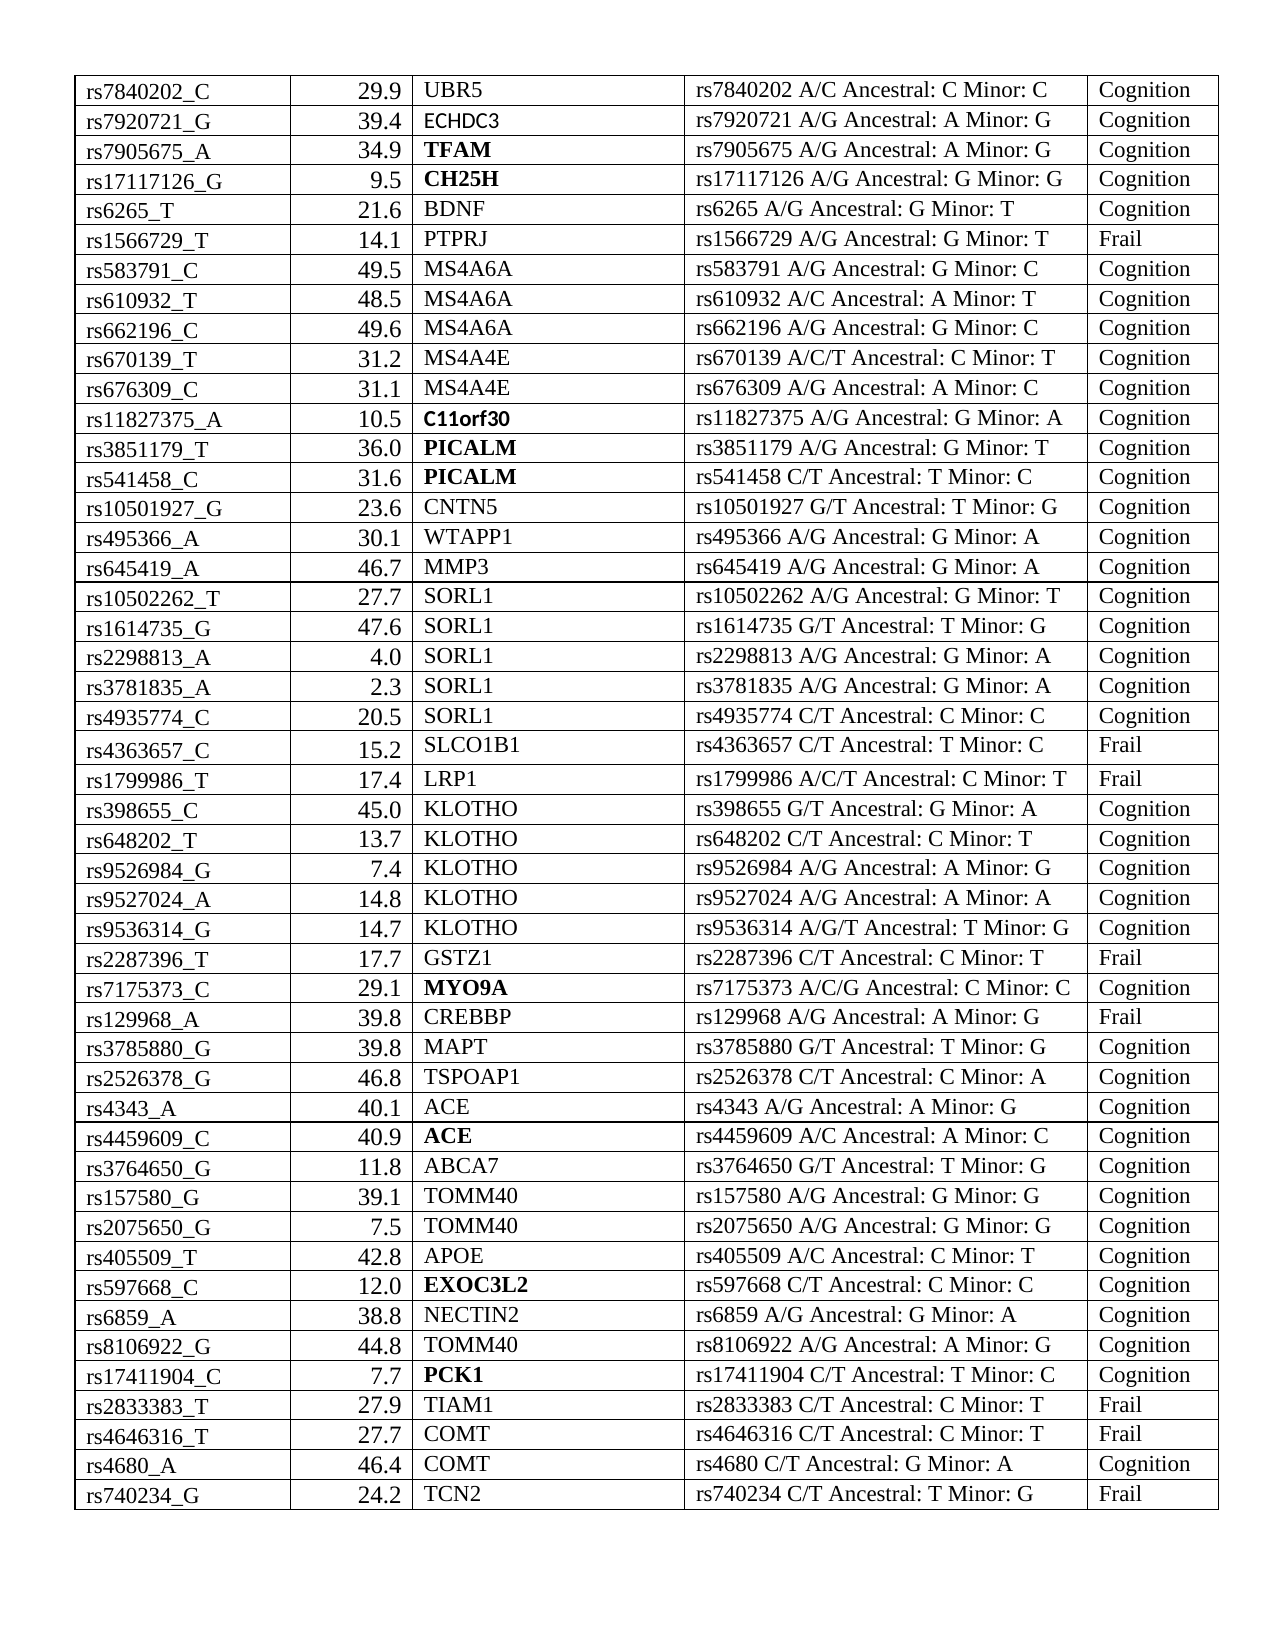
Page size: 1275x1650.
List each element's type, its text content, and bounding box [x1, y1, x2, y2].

table_cell rs2526378_G [76, 1063, 290, 1092]
table_cell Cognition [1088, 825, 1218, 853]
table_cell 46.4 [291, 1450, 412, 1479]
table_cell rs3851179_T [76, 434, 290, 462]
table_cell Frail [1088, 765, 1218, 794]
table_cell rs597668_C [76, 1271, 290, 1300]
table_cell rs670139_T [76, 344, 290, 373]
table_cell Cognition [1088, 165, 1218, 194]
table_cell 49.6 [291, 314, 412, 343]
table_cell rs3851179 A/G Ancestral: G Minor: T [685, 434, 1087, 462]
table_cell rs4363657 C/T Ancestral: T Minor: C [685, 731, 1087, 764]
table_cell rs3764650_G [76, 1152, 290, 1181]
table_cell PICALM [413, 463, 684, 492]
table_cell 14.7 [291, 914, 412, 943]
table_cell SORL1 [413, 672, 684, 701]
table_cell rs648202 C/T Ancestral: C Minor: T [685, 825, 1087, 853]
table_cell Cognition [1088, 1331, 1218, 1360]
table_cell 14.1 [291, 225, 412, 254]
table_cell rs4646316 C/T Ancestral: C Minor: T [685, 1420, 1087, 1449]
table_cell 21.6 [291, 195, 412, 224]
table_cell rs583791_C [76, 255, 290, 283]
table_cell rs676309_C [76, 374, 290, 403]
table_cell rs1566729 A/G Ancestral: G Minor: T [685, 225, 1087, 254]
table_cell 29.9 [291, 76, 412, 105]
table_cell rs7175373 A/C/G Ancestral: C Minor: C [685, 974, 1087, 1002]
table_cell 39.4 [291, 106, 412, 134]
table_cell 40.9 [291, 1123, 412, 1151]
table_cell TOMM40 [413, 1331, 684, 1360]
table_cell rs4459609_C [76, 1123, 290, 1151]
table_cell SORL1 [413, 642, 684, 671]
table_cell 36.0 [291, 434, 412, 462]
table_cell COMT [413, 1450, 684, 1479]
table_cell rs157580_G [76, 1182, 290, 1211]
table_cell Cognition [1088, 434, 1218, 462]
table_cell rs11827375 A/G Ancestral: G Minor: A [685, 404, 1087, 432]
table_cell rs2526378 C/T Ancestral: C Minor: A [685, 1063, 1087, 1092]
table_cell APOE [413, 1242, 684, 1270]
table_cell rs9536314 A/G/T Ancestral: T Minor: G [685, 914, 1087, 943]
table_cell EXOC3L2 [413, 1271, 684, 1300]
table_cell rs4363657_C [76, 731, 290, 764]
table_cell Cognition [1088, 255, 1218, 283]
table_cell CREBBP [413, 1003, 684, 1032]
table_cell rs4343_A [76, 1093, 290, 1121]
table_cell Cognition [1088, 974, 1218, 1002]
table_cell KLOTHO [413, 914, 684, 943]
table_cell 39.8 [291, 1033, 412, 1062]
table_cell 34.9 [291, 136, 412, 164]
table_cell PICALM [413, 434, 684, 462]
table_cell rs8106922_G [76, 1331, 290, 1360]
table_cell rs398655 G/T Ancestral: G Minor: A [685, 795, 1087, 823]
table_cell 7.7 [291, 1361, 412, 1389]
table_cell rs9526984_G [76, 854, 290, 883]
table_cell 2.3 [291, 672, 412, 701]
table_cell rs2298813_A [76, 642, 290, 671]
table_cell Cognition [1088, 493, 1218, 522]
table_cell 27.7 [291, 583, 412, 611]
table_cell 31.2 [291, 344, 412, 373]
table_cell MYO9A [413, 974, 684, 1002]
table_cell MAPT [413, 1033, 684, 1062]
table_cell CNTN5 [413, 493, 684, 522]
table_cell rs17411904_C [76, 1361, 290, 1389]
table_cell 27.7 [291, 1420, 412, 1449]
table_cell rs3764650 G/T Ancestral: T Minor: G [685, 1152, 1087, 1181]
table_cell rs610932_T [76, 285, 290, 313]
table_cell Cognition [1088, 672, 1218, 701]
table_cell rs2298813 A/G Ancestral: G Minor: A [685, 642, 1087, 671]
table_cell Cognition [1088, 285, 1218, 313]
table_cell rs11827375_A [76, 404, 290, 432]
table_cell 23.6 [291, 493, 412, 522]
table_cell Cognition [1088, 702, 1218, 730]
table_cell Cognition [1088, 1212, 1218, 1241]
table_cell rs6265_T [76, 195, 290, 224]
table_cell 27.9 [291, 1391, 412, 1419]
table_cell PTPRJ [413, 225, 684, 254]
table_cell rs3781835_A [76, 672, 290, 701]
table_cell rs1614735_G [76, 612, 290, 641]
table_cell Frail [1088, 1420, 1218, 1449]
table_cell Frail [1088, 1003, 1218, 1032]
table_cell Cognition [1088, 884, 1218, 913]
table_cell 40.1 [291, 1093, 412, 1121]
table_cell KLOTHO [413, 795, 684, 823]
table_cell rs2075650_G [76, 1212, 290, 1241]
table_cell Cognition [1088, 463, 1218, 492]
table_cell KLOTHO [413, 884, 684, 913]
table_cell rs541458 C/T Ancestral: T Minor: C [685, 463, 1087, 492]
table_cell rs662196_C [76, 314, 290, 343]
table_cell rs7905675 A/G Ancestral: A Minor: G [685, 136, 1087, 164]
table_cell rs4935774 C/T Ancestral: C Minor: C [685, 702, 1087, 730]
table_cell rs17117126_G [76, 165, 290, 194]
table_cell 24.2 [291, 1480, 412, 1509]
table_cell rs7840202 A/C Ancestral: C Minor: C [685, 76, 1087, 105]
table_cell rs662196 A/G Ancestral: G Minor: C [685, 314, 1087, 343]
table_cell LRP1 [413, 765, 684, 794]
table_cell TSPOAP1 [413, 1063, 684, 1092]
table_cell rs1799986 A/C/T Ancestral: C Minor: T [685, 765, 1087, 794]
table_cell rs4343 A/G Ancestral: A Minor: G [685, 1093, 1087, 1121]
table_cell rs7905675_A [76, 136, 290, 164]
table_cell UBR5 [413, 76, 684, 105]
table_cell rs2075650 A/G Ancestral: G Minor: G [685, 1212, 1087, 1241]
table_cell ACE [413, 1093, 684, 1121]
table_cell rs583791 A/G Ancestral: G Minor: C [685, 255, 1087, 283]
table_cell WTAPP1 [413, 523, 684, 552]
table_cell rs3781835 A/G Ancestral: G Minor: A [685, 672, 1087, 701]
table_cell TCN2 [413, 1480, 684, 1509]
table_cell 31.1 [291, 374, 412, 403]
table_cell Cognition [1088, 1450, 1218, 1479]
table_cell rs7175373_C [76, 974, 290, 1002]
table_cell rs4459609 A/C Ancestral: A Minor: C [685, 1123, 1087, 1151]
table_cell 45.0 [291, 795, 412, 823]
table_cell Cognition [1088, 1182, 1218, 1211]
table_cell rs740234 C/T Ancestral: T Minor: G [685, 1480, 1087, 1509]
table_cell rs495366_A [76, 523, 290, 552]
table_cell 17.4 [291, 765, 412, 794]
table_cell Cognition [1088, 553, 1218, 581]
table_cell C11orf30 [413, 404, 684, 432]
table_cell rs6859 A/G Ancestral: G Minor: A [685, 1301, 1087, 1330]
table_cell rs9526984 A/G Ancestral: A Minor: G [685, 854, 1087, 883]
table_cell PCK1 [413, 1361, 684, 1389]
table_cell Frail [1088, 225, 1218, 254]
table_cell Cognition [1088, 344, 1218, 373]
table_cell TOMM40 [413, 1182, 684, 1211]
table_cell rs7920721_G [76, 106, 290, 134]
table_cell rs4680 C/T Ancestral: G Minor: A [685, 1450, 1087, 1479]
table_cell Cognition [1088, 1301, 1218, 1330]
table_cell KLOTHO [413, 825, 684, 853]
table_cell rs4646316_T [76, 1420, 290, 1449]
table_cell rs10501927_G [76, 493, 290, 522]
table_cell Cognition [1088, 1033, 1218, 1062]
table_cell rs10502262_T [76, 583, 290, 611]
table_cell MMP3 [413, 553, 684, 581]
table_cell 39.8 [291, 1003, 412, 1032]
table_cell rs405509 A/C Ancestral: C Minor: T [685, 1242, 1087, 1270]
table_cell CH25H [413, 165, 684, 194]
table_cell 44.8 [291, 1331, 412, 1360]
table_cell 49.5 [291, 255, 412, 283]
table_cell ABCA7 [413, 1152, 684, 1181]
table_cell rs1566729_T [76, 225, 290, 254]
table_cell MS4A6A [413, 314, 684, 343]
table_cell Cognition [1088, 404, 1218, 432]
table_cell rs645419_A [76, 553, 290, 581]
table_cell 30.1 [291, 523, 412, 552]
table_cell Cognition [1088, 1063, 1218, 1092]
table_cell Cognition [1088, 136, 1218, 164]
table_cell 10.5 [291, 404, 412, 432]
table_cell rs9527024 A/G Ancestral: A Minor: A [685, 884, 1087, 913]
table_cell Cognition [1088, 583, 1218, 611]
table_cell 31.6 [291, 463, 412, 492]
table_cell 14.8 [291, 884, 412, 913]
table_cell Cognition [1088, 195, 1218, 224]
table_cell rs495366 A/G Ancestral: G Minor: A [685, 523, 1087, 552]
table_cell rs3785880_G [76, 1033, 290, 1062]
table_cell rs2833383 C/T Ancestral: C Minor: T [685, 1391, 1087, 1419]
table_cell rs1799986_T [76, 765, 290, 794]
table_cell 29.1 [291, 974, 412, 1002]
table_cell 4.0 [291, 642, 412, 671]
table_cell Cognition [1088, 1093, 1218, 1121]
table_cell rs7840202_C [76, 76, 290, 105]
table_cell Cognition [1088, 523, 1218, 552]
table_cell rs645419 A/G Ancestral: G Minor: A [685, 553, 1087, 581]
table_cell rs6265 A/G Ancestral: G Minor: T [685, 195, 1087, 224]
table_cell MS4A6A [413, 255, 684, 283]
table_cell rs2833383_T [76, 1391, 290, 1419]
table_cell Frail [1088, 944, 1218, 972]
table_cell Cognition [1088, 1242, 1218, 1270]
table_cell Cognition [1088, 1123, 1218, 1151]
table_cell SORL1 [413, 583, 684, 611]
table_cell 9.5 [291, 165, 412, 194]
table_cell 46.7 [291, 553, 412, 581]
table_cell 7.4 [291, 854, 412, 883]
table_cell rs670139 A/C/T Ancestral: C Minor: T [685, 344, 1087, 373]
table_cell rs740234_G [76, 1480, 290, 1509]
table_cell rs648202_T [76, 825, 290, 853]
table_cell Cognition [1088, 795, 1218, 823]
table_cell 48.5 [291, 285, 412, 313]
table_cell rs541458_C [76, 463, 290, 492]
table_cell SORL1 [413, 612, 684, 641]
table_cell rs405509_T [76, 1242, 290, 1270]
table_cell rs4935774_C [76, 702, 290, 730]
table_cell MS4A6A [413, 285, 684, 313]
table_cell MS4A4E [413, 374, 684, 403]
table_cell KLOTHO [413, 854, 684, 883]
table_cell 17.7 [291, 944, 412, 972]
table_cell GSTZ1 [413, 944, 684, 972]
table_cell rs398655_C [76, 795, 290, 823]
table_cell 39.1 [291, 1182, 412, 1211]
table_cell Frail [1088, 1391, 1218, 1419]
table_cell TFAM [413, 136, 684, 164]
table_cell SLCO1B1 [413, 731, 684, 764]
table_cell Cognition [1088, 914, 1218, 943]
table_cell rs10501927 G/T Ancestral: T Minor: G [685, 493, 1087, 522]
table_cell SORL1 [413, 702, 684, 730]
table_cell rs8106922 A/G Ancestral: A Minor: G [685, 1331, 1087, 1360]
table_cell rs3785880 G/T Ancestral: T Minor: G [685, 1033, 1087, 1062]
table_cell ECHDC3 [413, 106, 684, 134]
table_cell Cognition [1088, 374, 1218, 403]
table_cell rs7920721 A/G Ancestral: A Minor: G [685, 106, 1087, 134]
table_cell 42.8 [291, 1242, 412, 1270]
table_cell ACE [413, 1123, 684, 1151]
table_cell rs597668 C/T Ancestral: C Minor: C [685, 1271, 1087, 1300]
table_cell rs2287396_T [76, 944, 290, 972]
table_cell rs1614735 G/T Ancestral: T Minor: G [685, 612, 1087, 641]
table_cell Cognition [1088, 612, 1218, 641]
table_cell Cognition [1088, 314, 1218, 343]
table_cell 12.0 [291, 1271, 412, 1300]
table_cell rs2287396 C/T Ancestral: C Minor: T [685, 944, 1087, 972]
table_cell TIAM1 [413, 1391, 684, 1419]
table_cell Cognition [1088, 106, 1218, 134]
table_cell rs129968 A/G Ancestral: A Minor: G [685, 1003, 1087, 1032]
table_cell BDNF [413, 195, 684, 224]
table_cell 47.6 [291, 612, 412, 641]
table_cell rs676309 A/G Ancestral: A Minor: C [685, 374, 1087, 403]
table_cell 11.8 [291, 1152, 412, 1181]
table_cell NECTIN2 [413, 1301, 684, 1330]
table_cell rs4680_A [76, 1450, 290, 1479]
table_cell rs9536314_G [76, 914, 290, 943]
table_cell Cognition [1088, 1152, 1218, 1181]
table_cell rs129968_A [76, 1003, 290, 1032]
table_cell 38.8 [291, 1301, 412, 1330]
table_cell COMT [413, 1420, 684, 1449]
table_cell 7.5 [291, 1212, 412, 1241]
table_cell Frail [1088, 731, 1218, 764]
table_cell TOMM40 [413, 1212, 684, 1241]
table_cell rs10502262 A/G Ancestral: G Minor: T [685, 583, 1087, 611]
table_cell 15.2 [291, 731, 412, 764]
table_cell Cognition [1088, 1361, 1218, 1389]
table_cell Cognition [1088, 854, 1218, 883]
table_cell Frail [1088, 1480, 1218, 1509]
table_cell Cognition [1088, 642, 1218, 671]
table_cell rs17411904 C/T Ancestral: T Minor: C [685, 1361, 1087, 1389]
table_cell rs610932 A/C Ancestral: A Minor: T [685, 285, 1087, 313]
table_cell rs6859_A [76, 1301, 290, 1330]
table_cell 46.8 [291, 1063, 412, 1092]
table_cell rs157580 A/G Ancestral: G Minor: G [685, 1182, 1087, 1211]
table_cell 20.5 [291, 702, 412, 730]
table_cell Cognition [1088, 76, 1218, 105]
table_cell rs9527024_A [76, 884, 290, 913]
table_cell MS4A4E [413, 344, 684, 373]
table_cell 13.7 [291, 825, 412, 853]
table_cell rs17117126 A/G Ancestral: G Minor: G [685, 165, 1087, 194]
table_cell Cognition [1088, 1271, 1218, 1300]
